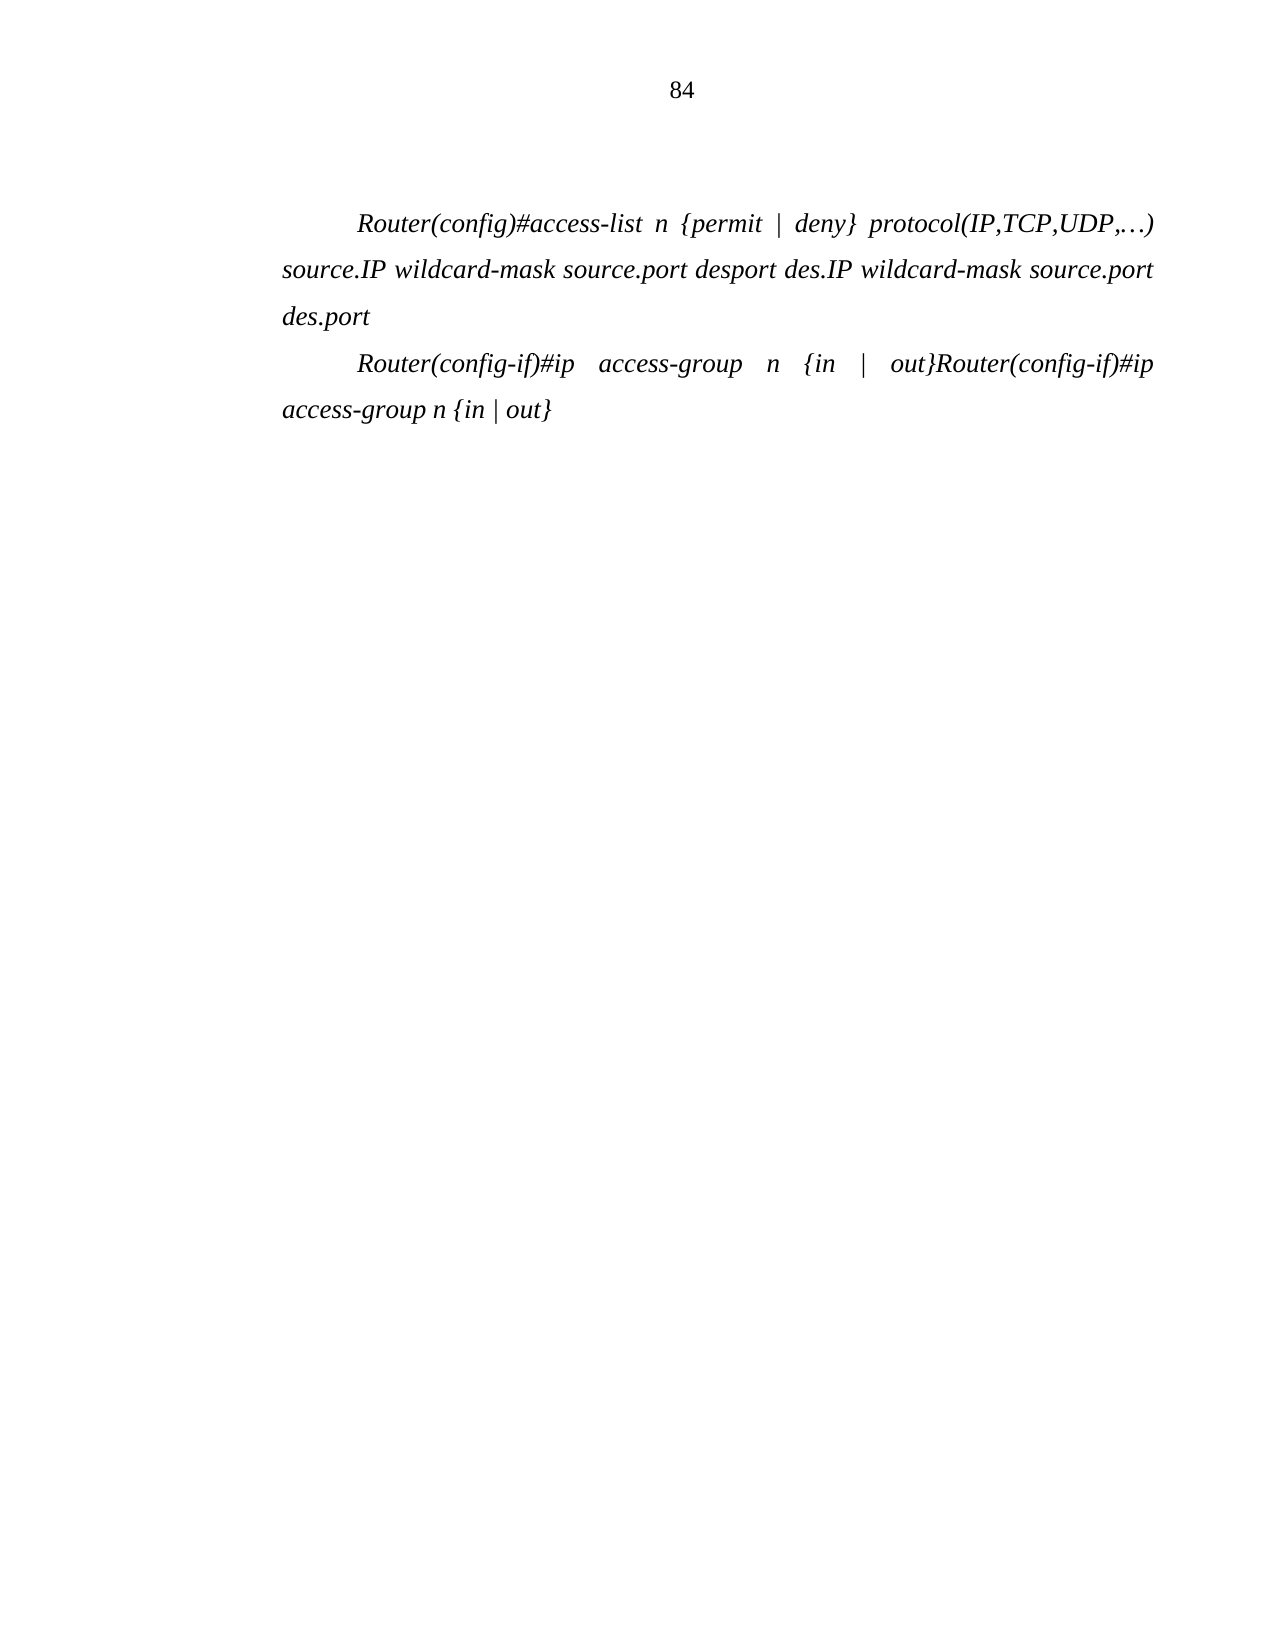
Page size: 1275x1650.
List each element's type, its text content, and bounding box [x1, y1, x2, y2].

text Router(config)#access-list n {permit | deny} protocol(IP,TCP,UDP,…) source.IP wildcard-mask source.port desport des.IP wildcard-mask source.port des.port​ [282, 207, 1157, 331]
text Router(config-if)#ip access-group n {in | out}Router(config-if)#ip access-group n {in | out} [282, 347, 1157, 424]
